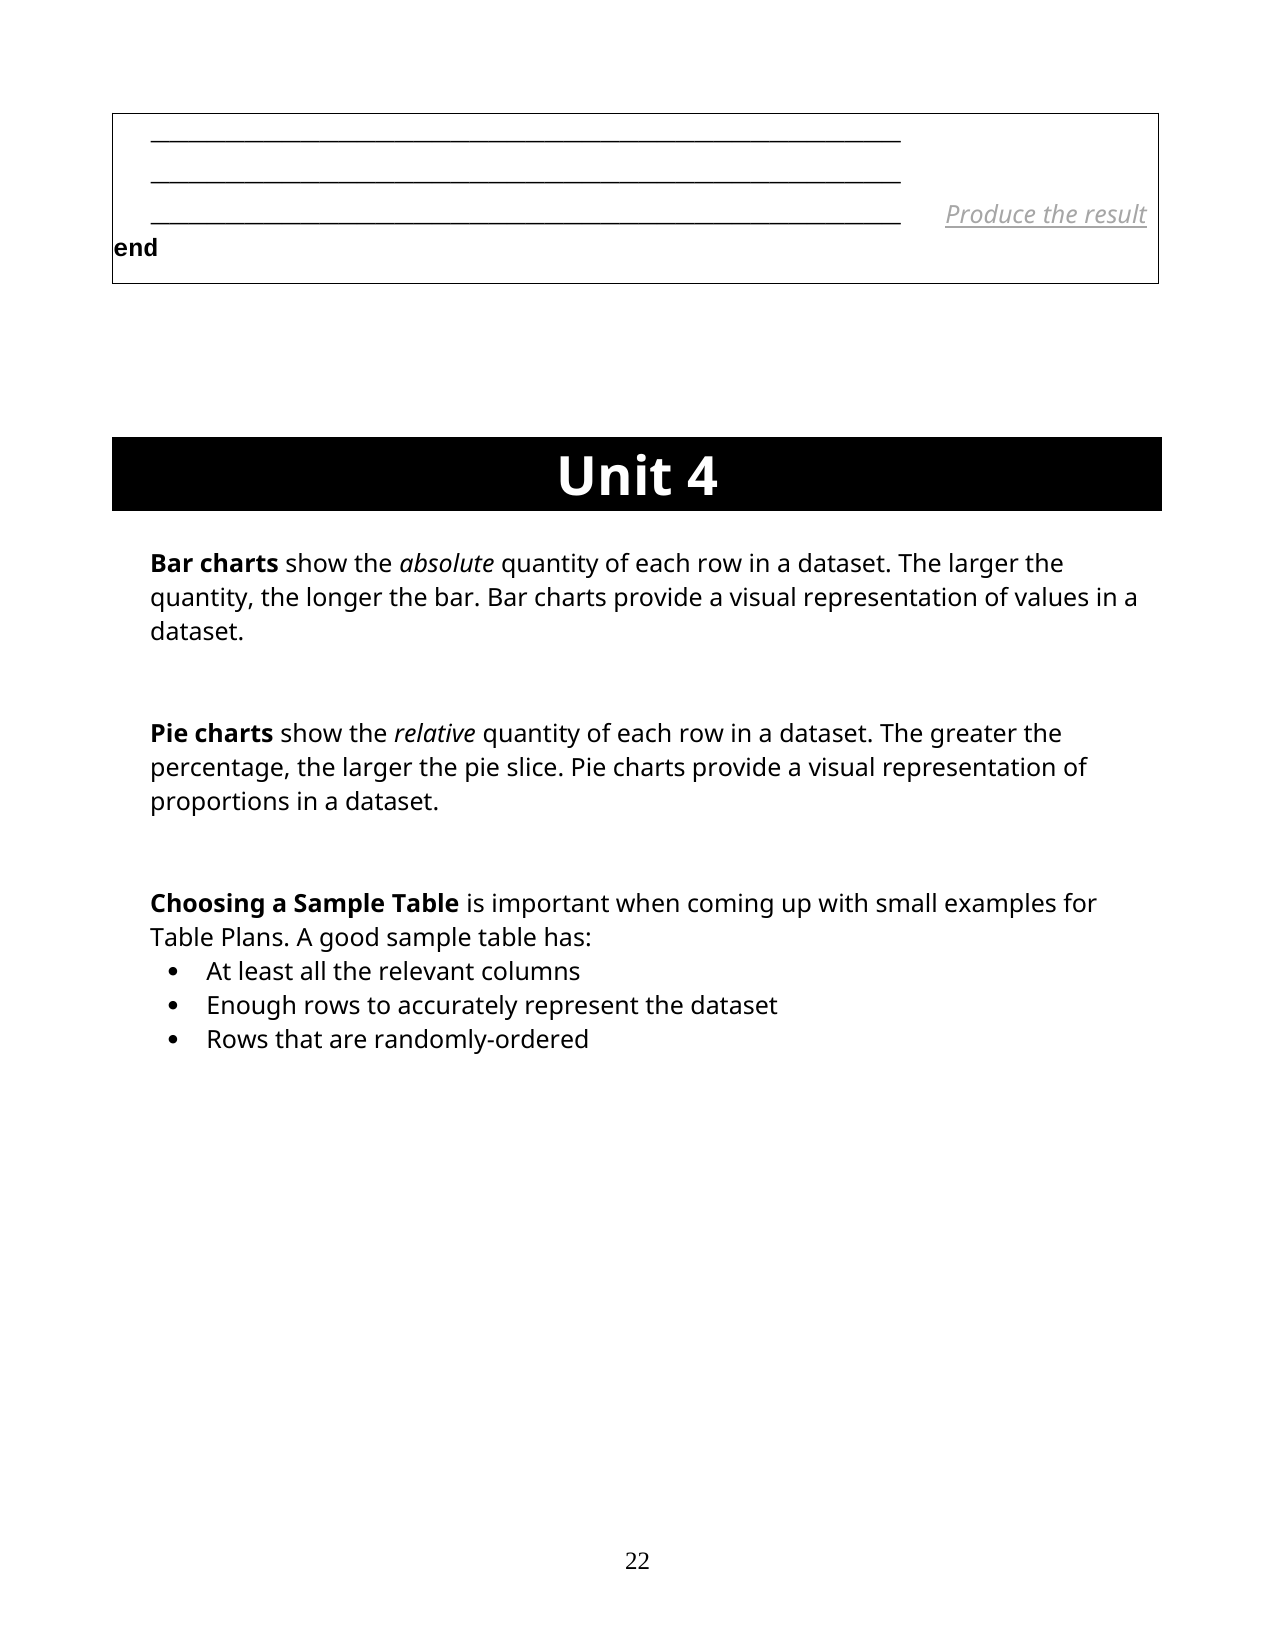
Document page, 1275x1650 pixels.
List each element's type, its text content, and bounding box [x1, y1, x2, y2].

subtitle Unit 4 [112, 437, 1162, 511]
list Rows that are randomly-ordered [169, 1022, 1162, 1056]
text Pie charts show the relative quantity of each row in a dataset. The greater the percentage, the larger the pie slice. Pie charts provide a visual representation of proportions in a dataset. [150, 716, 1162, 818]
list At least all the relevant columns [169, 954, 1162, 988]
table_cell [113, 114, 1158, 283]
list Enough rows to accurately represent the dataset [169, 988, 1162, 1022]
text Choosing a Sample Table is important when coming up with small examples for Table Plans. A good sample table has: [150, 886, 1162, 954]
text Bar charts show the absolute quantity of each row in a dataset. The larger the quantity, the longer the bar. Bar charts provide a visual representation of values in a dataset. [150, 545, 1162, 647]
